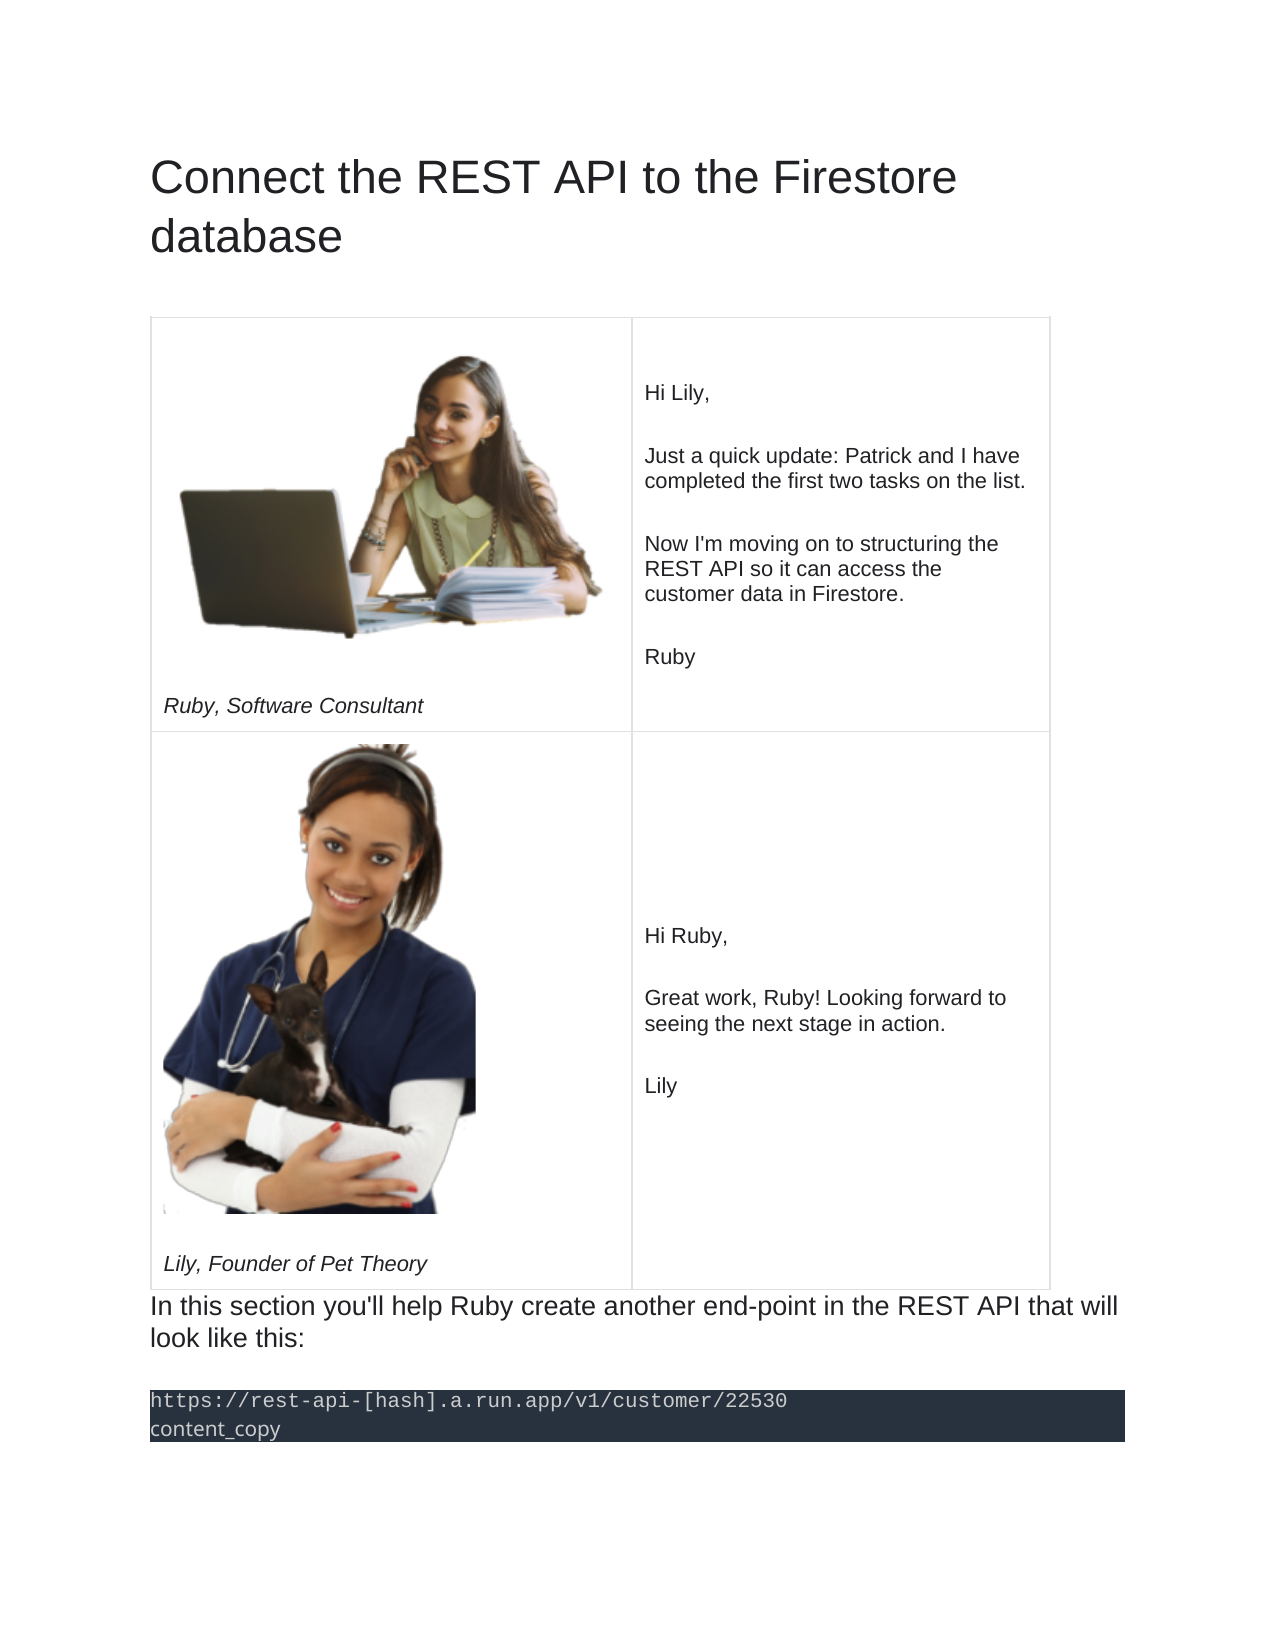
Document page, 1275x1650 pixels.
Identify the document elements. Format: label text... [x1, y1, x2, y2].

picture [163, 330, 620, 656]
table_header Hi Lily, Just a quick update: Patrick and I have completed the first two tasks on the list. Now I'm moving on to structuring the REST API so it can access the customer data in Firestore. Ruby [633, 318, 1049, 731]
picture [163, 744, 476, 1214]
text https://rest-api-[hash].a.run.app/v1/customer/22530 [150, 1390, 1125, 1414]
text In this section you'll help Ruby create another end-point in the REST API that will look like this: [150, 1290, 1125, 1353]
table_header Ruby, Software Consultant [152, 318, 631, 731]
table_cell Hi Ruby, Great work, Ruby! Looking forward to seeing the next stage in action. Lily [633, 732, 1049, 1289]
subtitle Connect the REST API to the Firestore database [150, 150, 1125, 262]
table_cell Lily, Founder of Pet Theory [152, 732, 631, 1289]
text content_copy [150, 1414, 1125, 1442]
